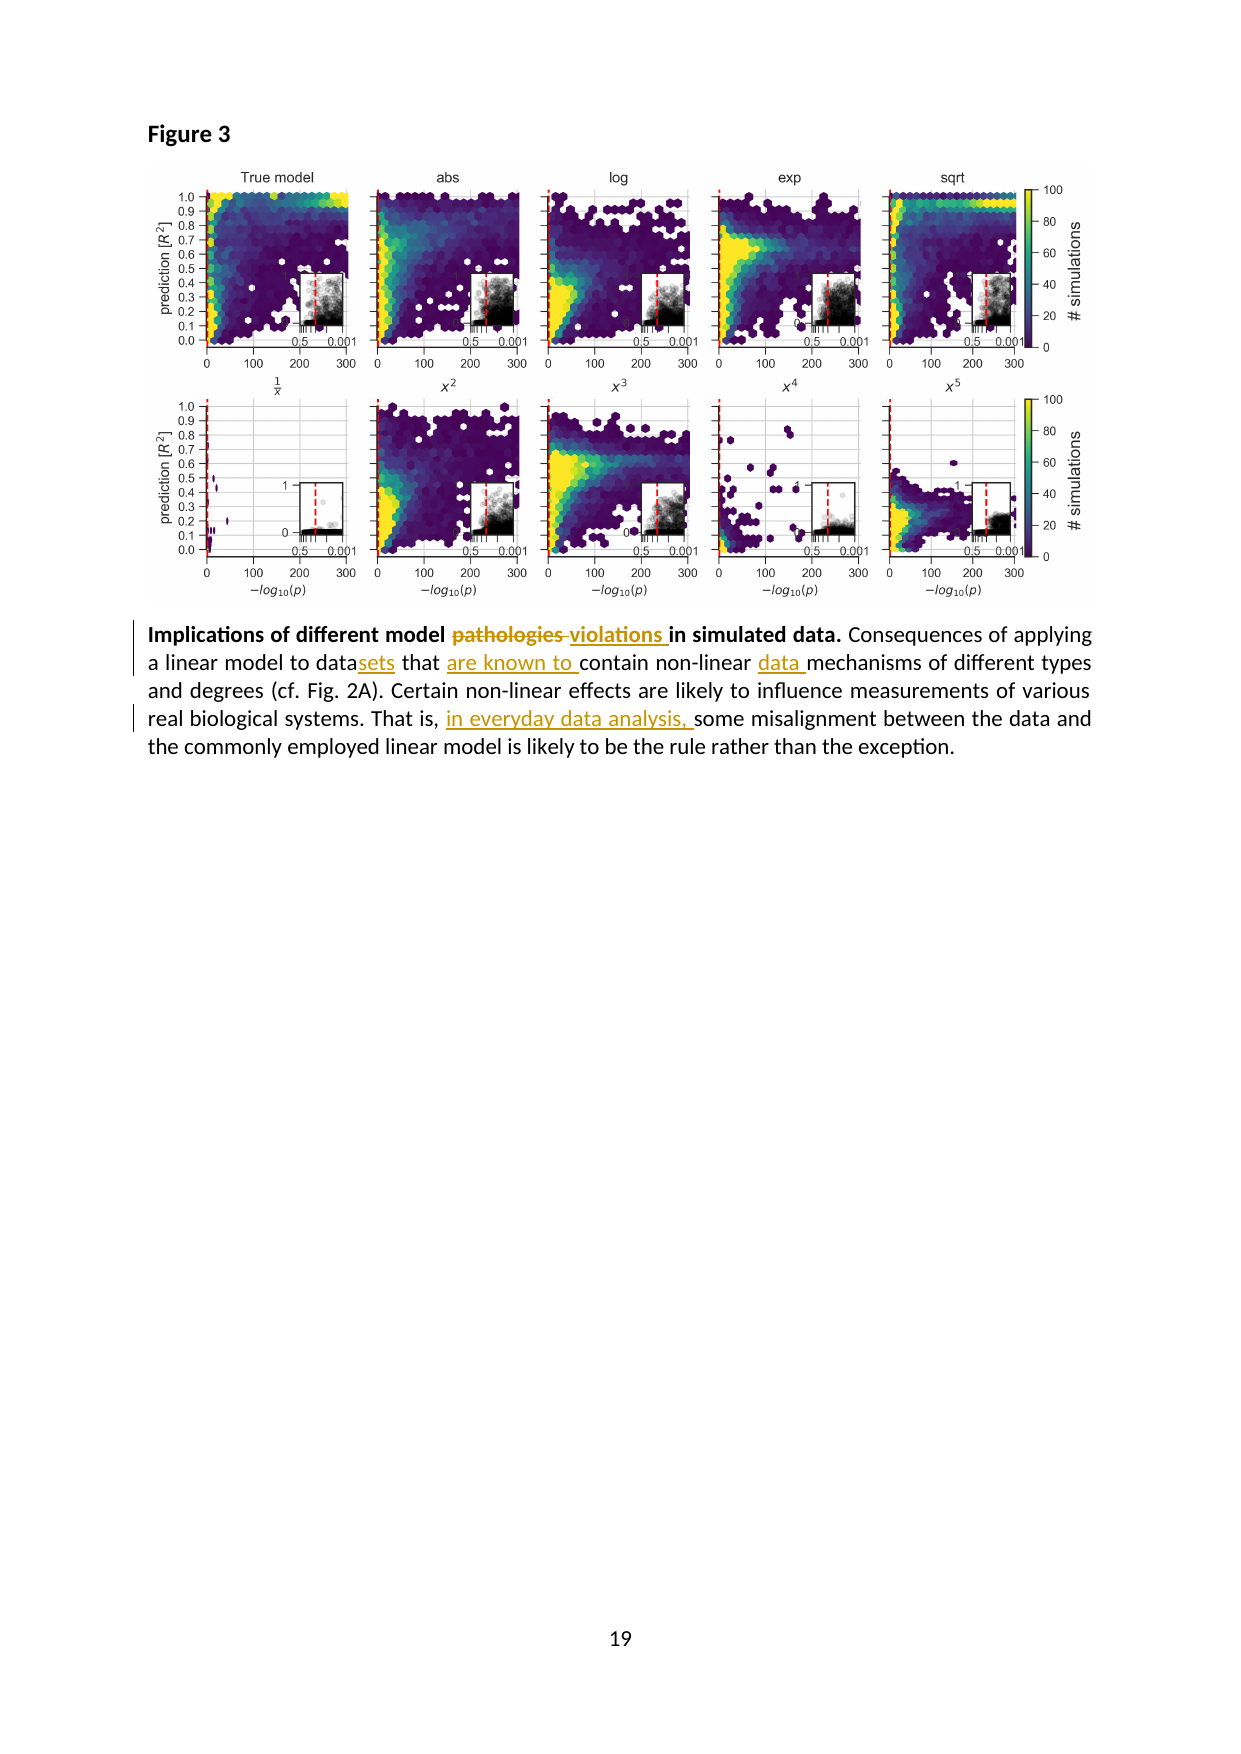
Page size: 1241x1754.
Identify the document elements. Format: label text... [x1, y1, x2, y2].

picture [147, 163, 1092, 606]
text Figure 3 [148, 118, 1092, 149]
text Implications of different model in simulated data. Consequences of applying a linear model to data that contain non-linear mechanisms of different types and degrees (cf. Fig. 2A). Certain non-linear effects are likely to influence measurements of various real biological systems. That is, some misalignment between the data and the commonly employed linear model is likely to be the rule rather than the exception. [148, 620, 1092, 760]
